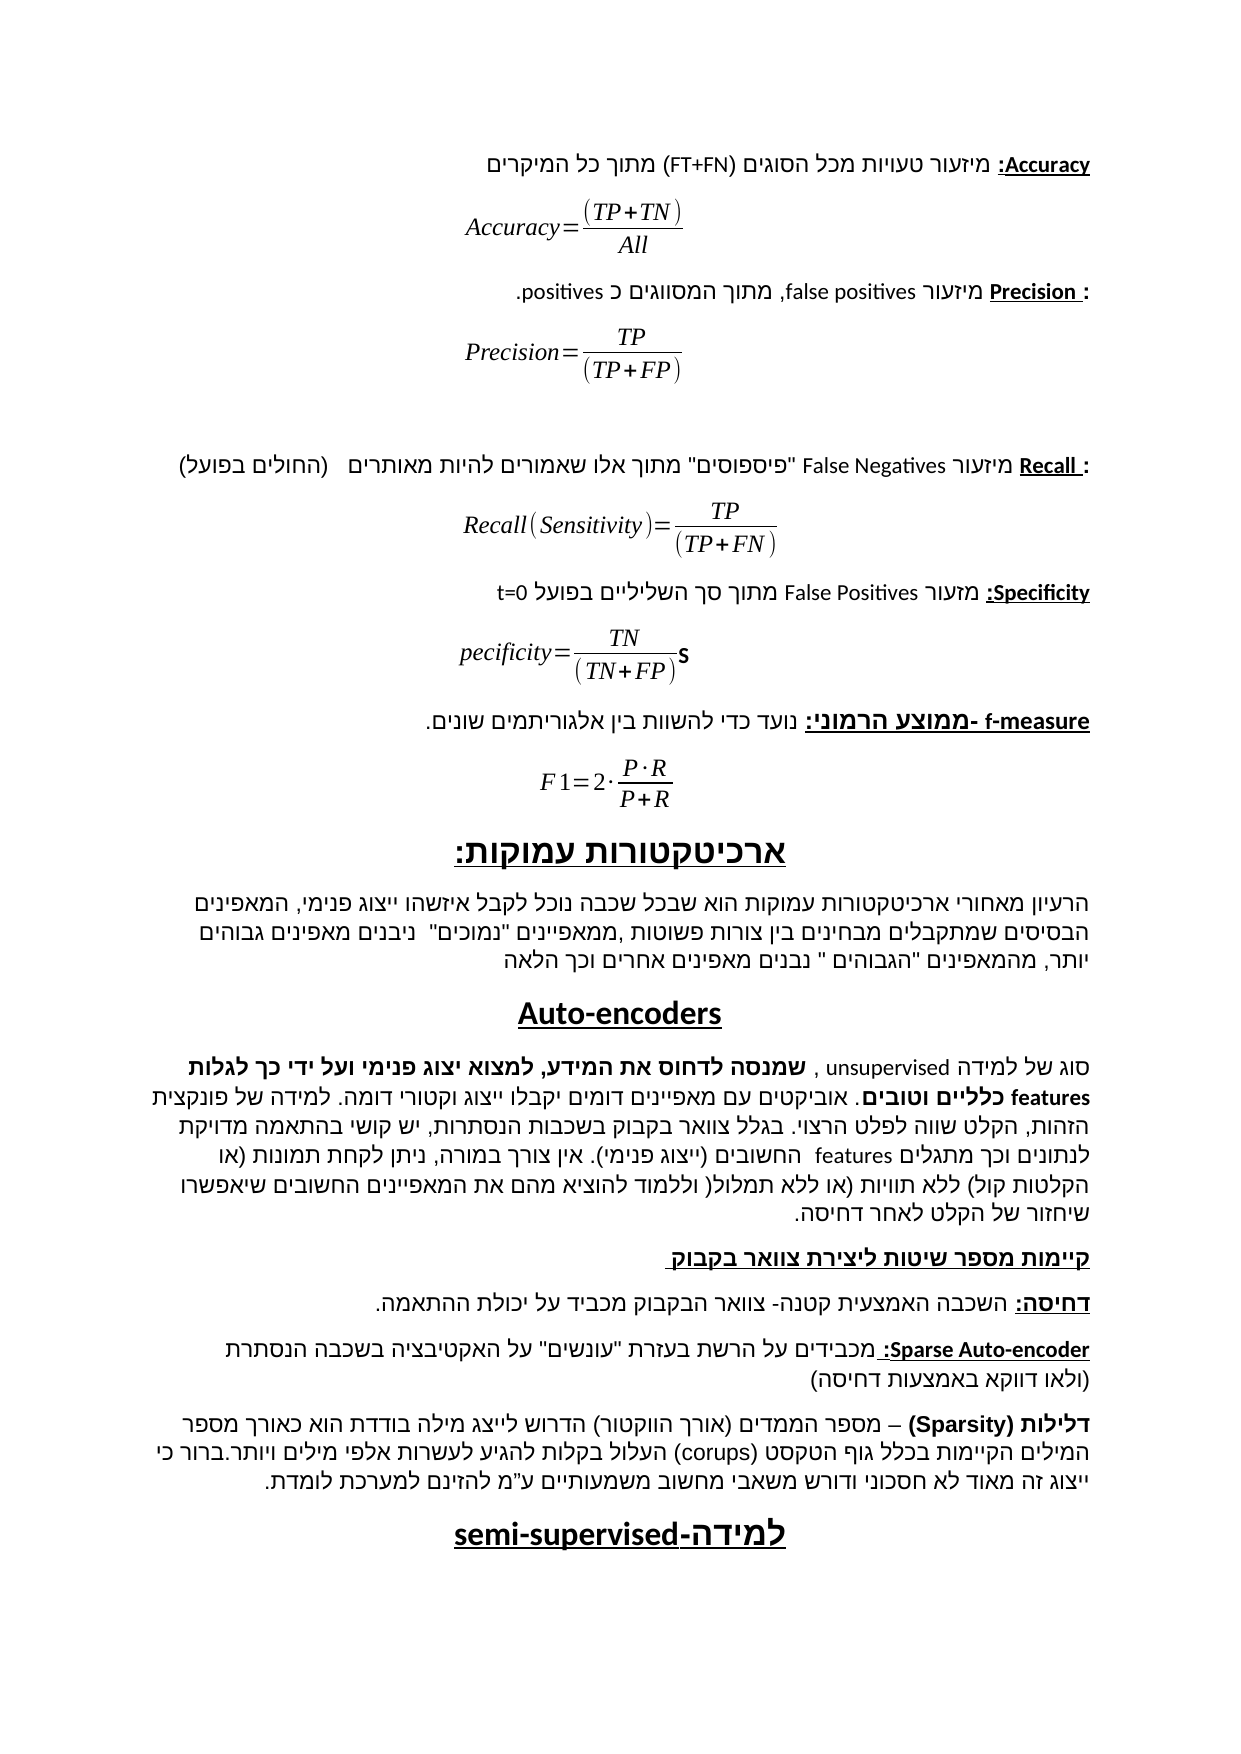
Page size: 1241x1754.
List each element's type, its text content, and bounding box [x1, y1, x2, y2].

text למידה-semi-supervised [150, 1513, 1090, 1553]
text דלילות (Sparsity) – מספר הממדים (אורך הווקטור) הדרוש לייצג מילה בודדת הוא כאורך מספר המילים הקיימות בכלל גוף הטקסט (corups) העלול בקלות להגיע לעשרות אלפי מילים ויותר.ברור כי ייצוג זה מאוד לא חסכוני ודורש משאבי מחשוב משמעותיים ע”מ להזינם למערכת לומדת. [150, 1411, 1090, 1494]
text Specificity: מזעור False Positives מתוך סך השליליים בפועל t=0 [150, 578, 1090, 606]
text ארכיטקטורות עמוקות: [150, 832, 1090, 871]
text Accuracy: מיזעור טעויות מכל הסוגים (FT+FN) מתוך כל המיקרים [150, 150, 1090, 178]
text קיימות מספר שיטות ליצירת צוואר בקבוק [150, 1245, 1090, 1272]
text Sparse Auto-encoder: מכבידים על הרשת בעזרת "עונשים" על האקטיבציה בשכבה הנסתרת (ולאו דווקא באמצעות דחיסה) [150, 1336, 1090, 1392]
text הרעיון מאחורי ארכיטקטורות עמוקות הוא שבכל שכבה נוכל לקבל איזשהו ייצוג פנימי, המאפינים הבסיסים שמתקבלים מבחינים בין צורות פשוטות ,ממאפיינים "נמוכים" ניבנים מאפינים גבוהים יותר, מהמאפינים "הגבוהים " נבנים מאפינים אחרים וכך הלאה [150, 890, 1090, 973]
text S [150, 625, 996, 686]
text Auto-encoders [150, 992, 1090, 1033]
text f-measure -ממוצע הרמוני: נועד כדי להשוות בין אלגוריתמים שונים. [150, 705, 1090, 735]
text : Recall מיזעור False Negatives "פיספוסים" מתוך אלו שאמורים להיות מאותרים (החולים בפועל) [150, 451, 1090, 479]
text דחיסה: השכבה האמצעית קטנה- צוואר הבקבוק מכביד על יכולת ההתאמה. [150, 1290, 1090, 1317]
text סוג של למידה unsupervised , שמנסה לדחוס את המידע, למצוא יצוג פנימי ועל ידי כך לגלות features כלליים וטובים. אוביקטים עם מאפיינים דומים יקבלו ייצוג וקטורי דומה. למידה של פונקצית הזהות, הקלט שווה לפלט הרצוי. בגלל צוואר בקבוק בשכבות הנסתרות, יש קושי בהתאמה מדויקת לנתונים וכך מתגלים features החשובים (ייצוג פנימי). אין צורך במורה, ניתן לקחת תמונות (או הקלטות קול) ללא תוויות (או ללא תמלול( וללמוד להוציא מהם את המאפיינים החשובים שיאפשרו שיחזור של הקלט לאחר דחיסה. [150, 1053, 1090, 1227]
text : Precision מיזעור false positives, מתוך המסווגים כ positives. [150, 277, 1090, 305]
